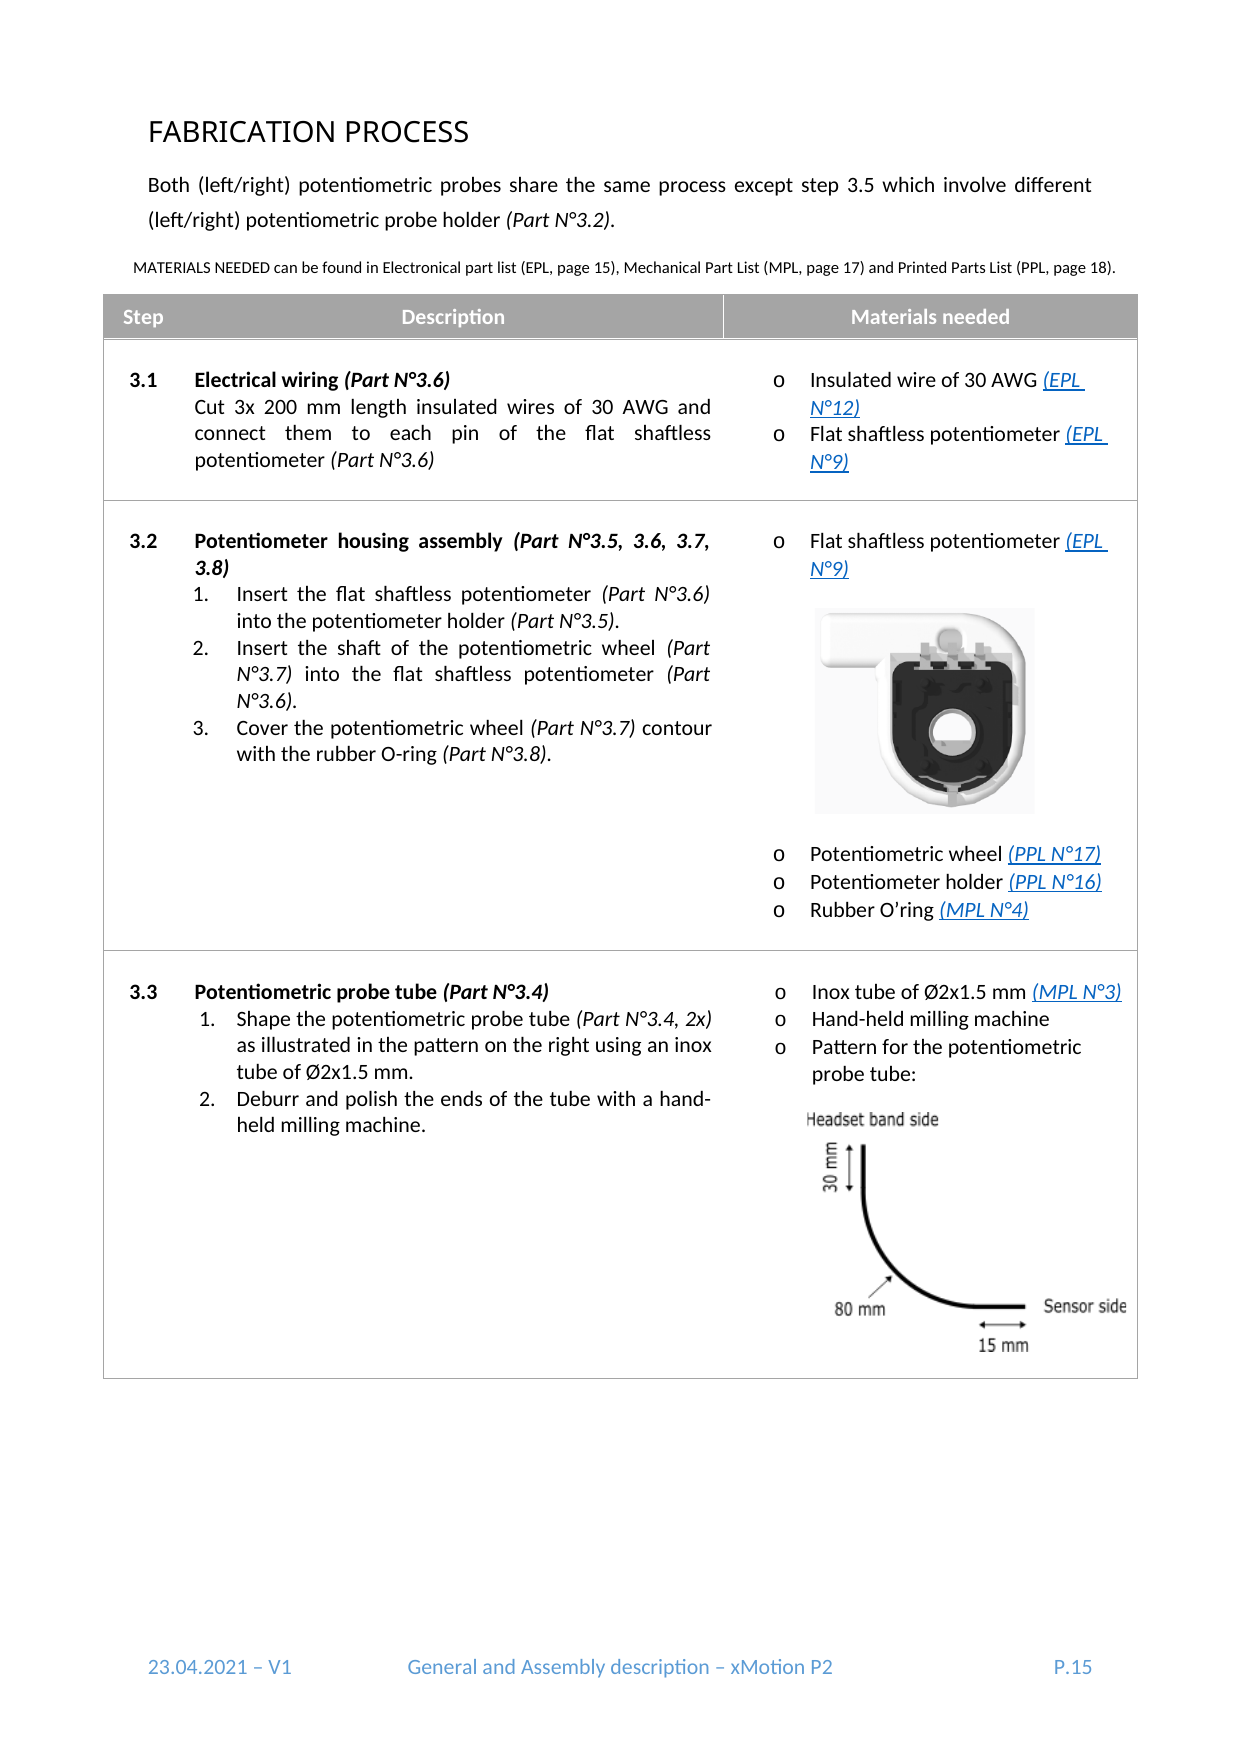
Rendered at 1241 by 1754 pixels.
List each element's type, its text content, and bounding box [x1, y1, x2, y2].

table_cell Inox tube of Ø2x1.5 mm (MPL N°3) Hand-held milling machine Pattern for the potentiometric probe tube: [724, 951, 1137, 1378]
text MATERIALS NEEDED can be found in Electronical part list (EPL, page 15), Mechanical Part List (MPL, page 17) and Printed Parts List (PPL, page 18). [133, 257, 1137, 277]
table_header Step [104, 295, 183, 338]
text Both (left/right) potentiometric probes share the same process except step 3.5 which involve different (left/right) potentiometric probe holder (Part N°3.2). [148, 171, 1093, 232]
picture [814, 608, 1035, 814]
table_cell Potentiometer housing assembly (Part N°3.5, 3.6, 3.7, 3.8) Insert the flat shaftless potentiometer (Part N°3.6) into the potentiometer holder (Part N°3.5). Insert the shaft of the potentiometric wheel (Part N°3.7) into the flat shaftless potentiometer (Part N°3.6). Cover the potentiometric wheel (Part N°3.7) contour with the rubber O-ring (Part N°3.8). [183, 501, 723, 950]
table_cell 3.2 [104, 501, 183, 950]
table_cell 3.3 [104, 951, 183, 1378]
picture [807, 1112, 1127, 1352]
table_cell Insulated wire of 30 AWG (EPL N°12) Flat shaftless potentiometer (EPL N°9) [724, 340, 1137, 499]
table_cell Potentiometric probe tube (Part N°3.4) Shape the potentiometric probe tube (Part N°3.4, 2x) as illustrated in the pattern on the right using an inox tube of Ø2x1.5 mm. Deburr and polish the ends of the tube with a hand-held milling machine. [183, 951, 723, 1378]
table_cell 3.1 [104, 340, 183, 499]
table_cell Flat shaftless potentiometer (EPL N°9) Potentiometric wheel (PPL N°17) Potentiometer holder (PPL N°16) Rubber O’ring (MPL N°4) [724, 501, 1137, 950]
table_header Description [183, 295, 723, 338]
table_cell Electrical wiring (Part N°3.6) Cut 3x 200 mm length insulated wires of 30 AWG and connect them to each pin of the flat shaftless potentiometer (Part N°3.6) [183, 340, 723, 499]
table_header Materials needed [724, 295, 1137, 338]
subtitle Fabrication process [148, 112, 1093, 151]
